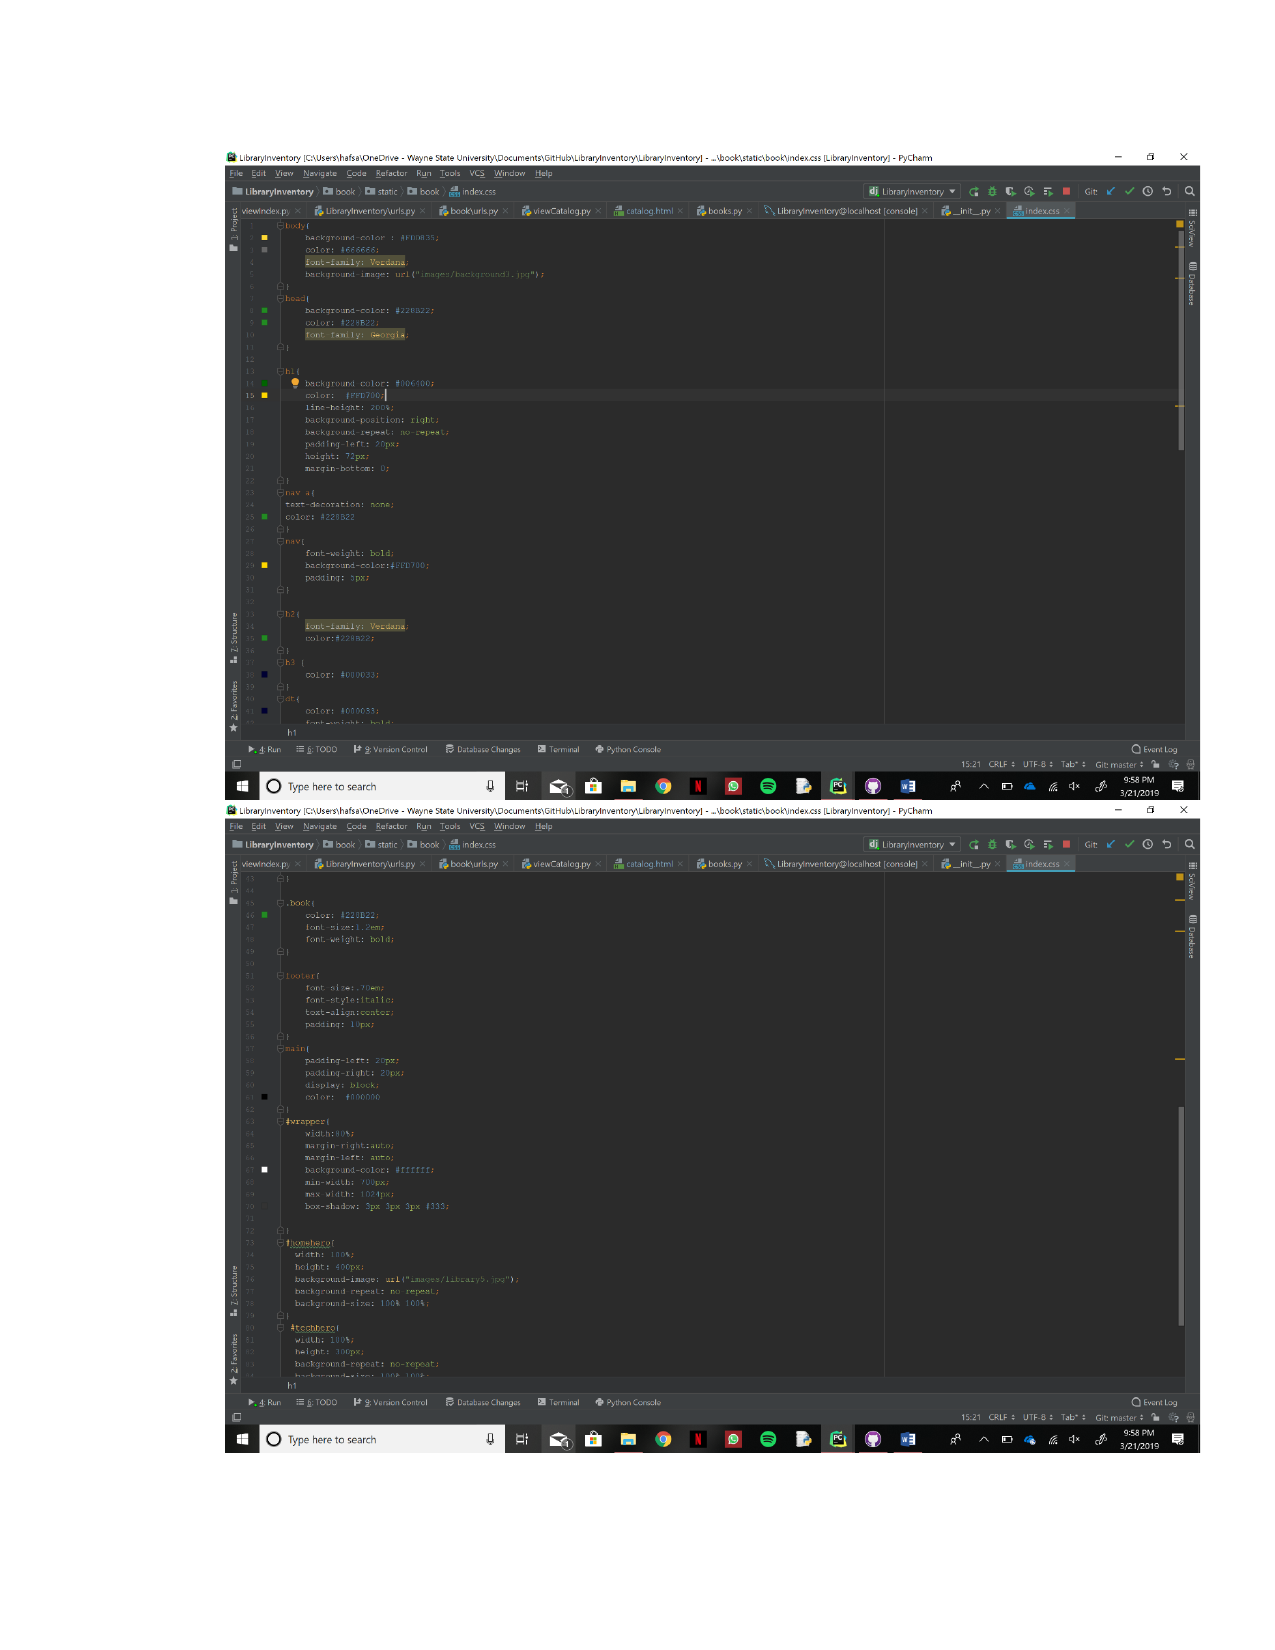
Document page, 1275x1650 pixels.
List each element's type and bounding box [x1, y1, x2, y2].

picture [225, 802, 1200, 1453]
picture [225, 150, 1200, 800]
